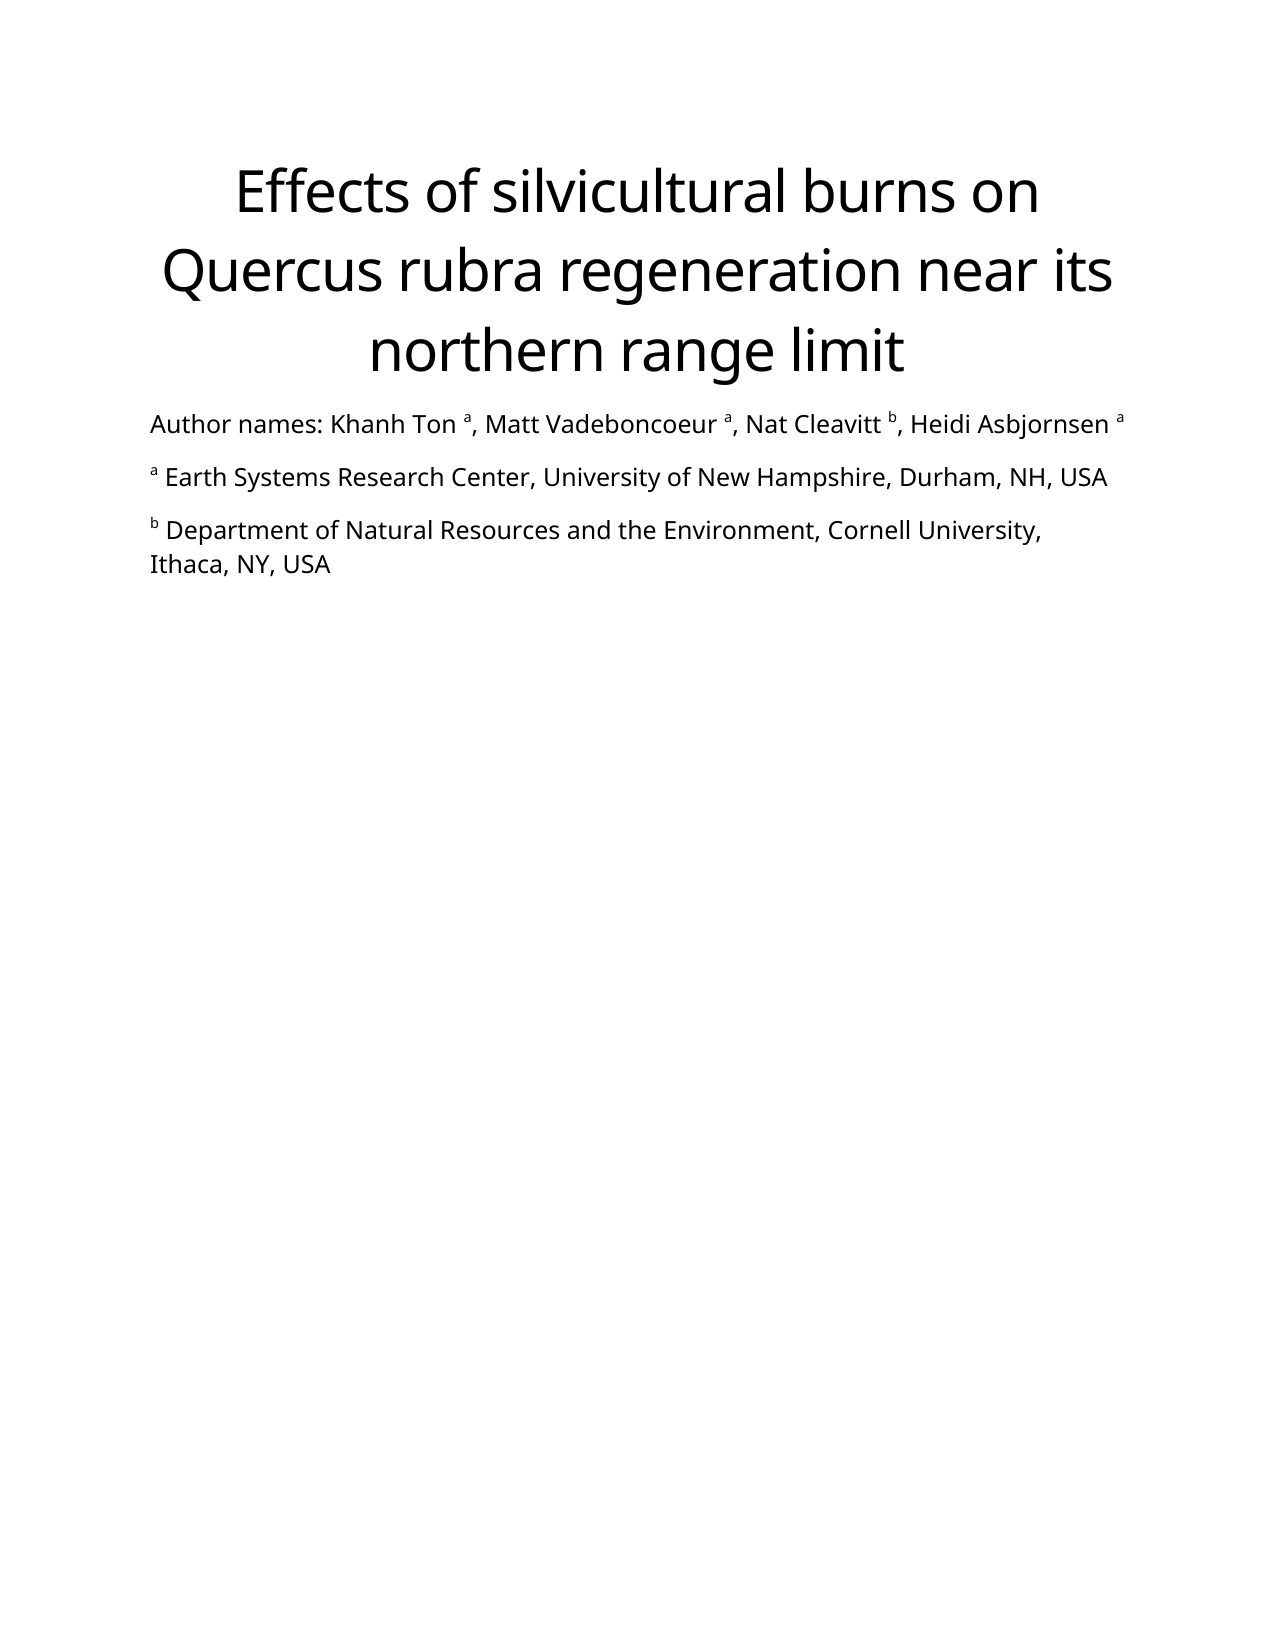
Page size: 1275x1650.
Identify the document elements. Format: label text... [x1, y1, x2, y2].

title Effects of silvicultural burns on Quercus rubra regeneration near its northern range limit [150, 150, 1125, 388]
text Author names: Khanh Ton a, Matt Vadeboncoeur a, Nat Cleavitt b, Heidi Asbjornsen a [150, 407, 1125, 441]
text a Earth Systems Research Center, University of New Hampshire, Durham, NH, USA [150, 460, 1125, 494]
text b Department of Natural Resources and the Environment, Cornell University, Ithaca, NY, USA [150, 513, 1125, 581]
